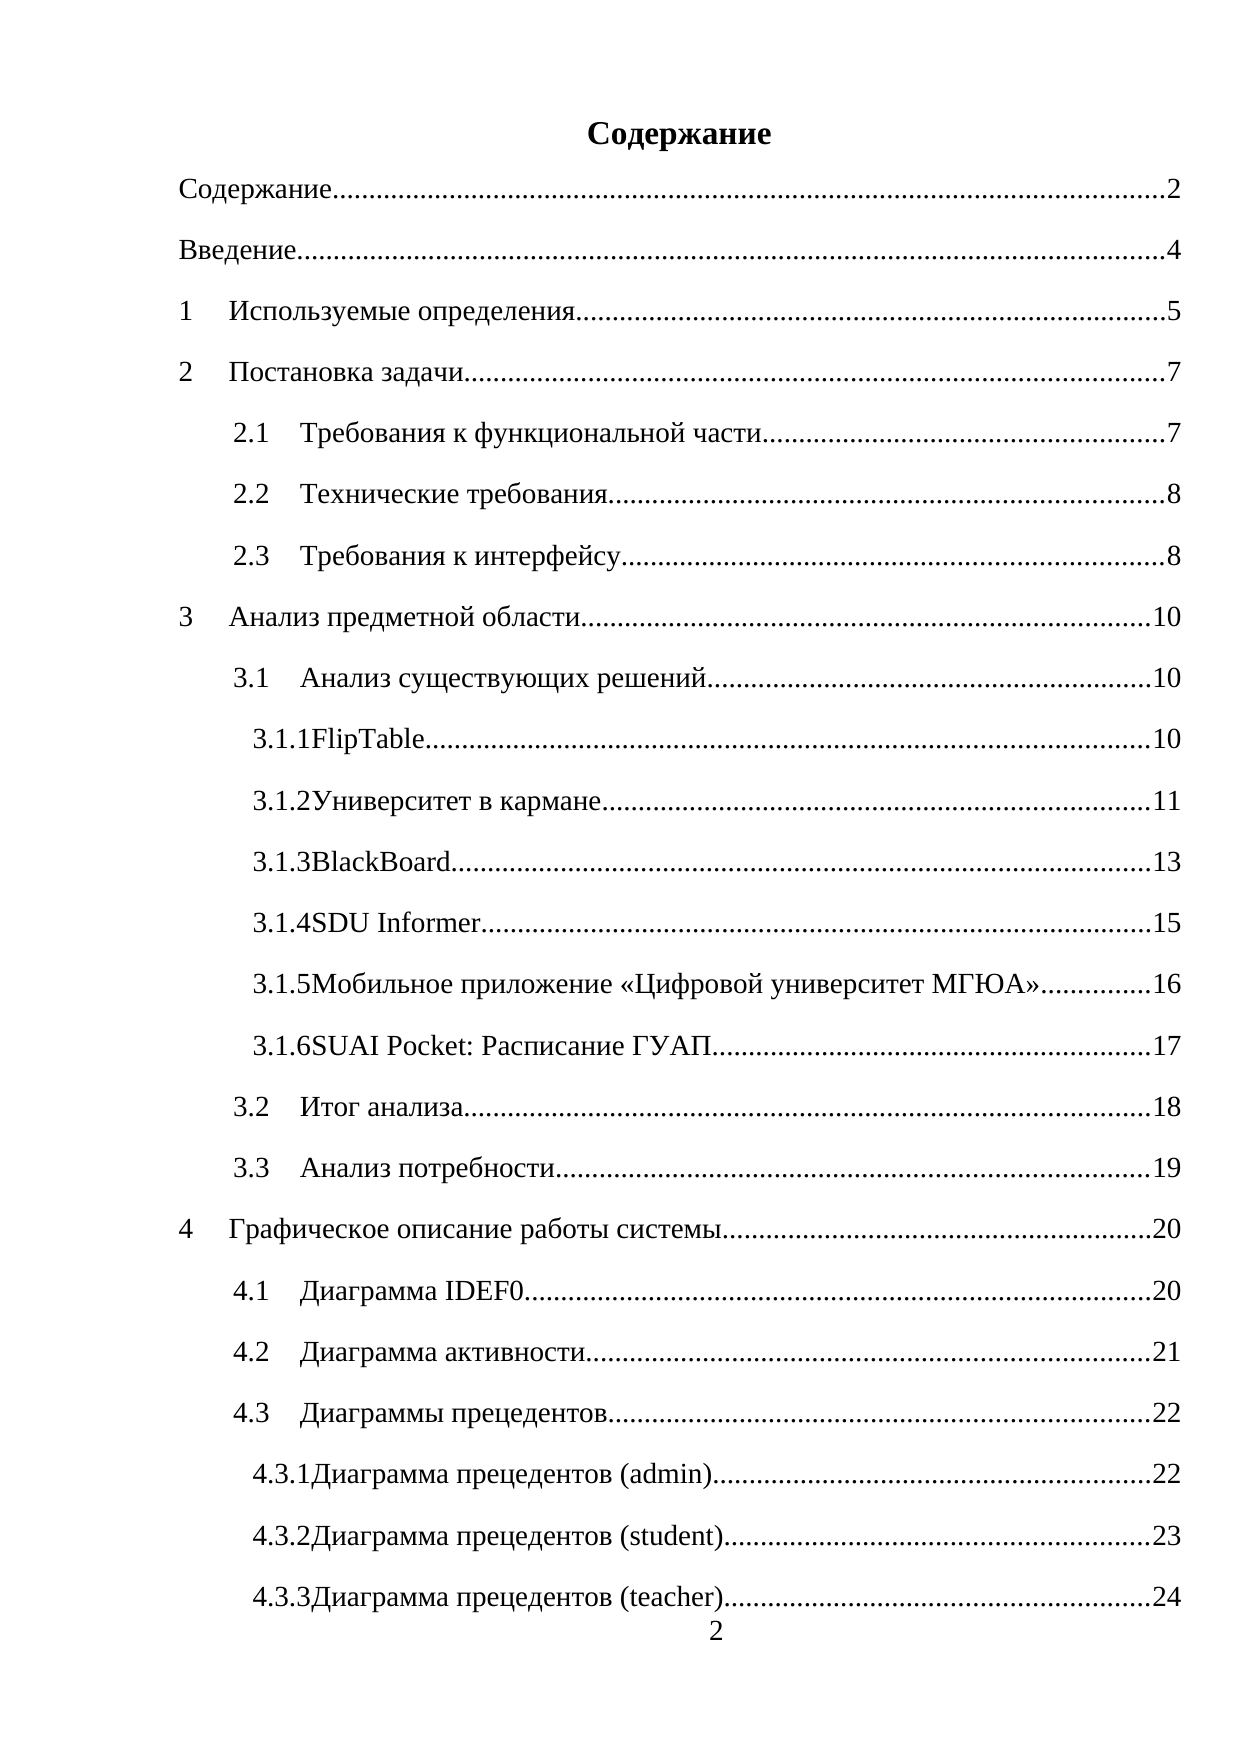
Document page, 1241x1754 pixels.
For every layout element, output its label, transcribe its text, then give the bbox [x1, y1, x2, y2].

text 3.1.4 SDU Informer. 15 [227, 905, 1181, 939]
text 4.3.1 Диаграмма прецедентов (admin) 22 [227, 1456, 1181, 1490]
text 4.3.3 Диаграмма прецедентов (teacher) 24 [227, 1579, 1181, 1612]
text 3.1.1 FlipTable 10 [227, 721, 1181, 755]
text 4.2 Диаграмма активности 21 [202, 1334, 1181, 1367]
text 2 Постановка задачи 7 [177, 354, 1181, 387]
text 4.1 Диаграмма IDEF0 20 [202, 1273, 1181, 1306]
text 3.1.6 SUAI Pocket: Расписание ГУАП 17 [227, 1028, 1181, 1061]
text 4.3.2 Диаграмма прецедентов (student) 23 [227, 1518, 1181, 1551]
text Содержание 2 [177, 171, 1181, 205]
text 3.3 Анализ потребности 19 [202, 1150, 1181, 1184]
text 3.1.5 Мобильное приложение «Цифровой университет МГЮА» 16 [227, 966, 1181, 1000]
text 1 Используемые определения 5 [177, 293, 1181, 326]
text 3.1 Анализ существующих решений 10 [202, 660, 1181, 694]
text 3.1.3 BlackBoard 13 [227, 844, 1181, 877]
text 2.1 Требования к функциональной части 7 [202, 415, 1181, 449]
text 3.2 Итог анализа 18 [202, 1089, 1181, 1122]
text 2.2 Технические требования 8 [202, 476, 1181, 510]
text 3 Анализ предметной области 10 [177, 599, 1181, 632]
text 3.1.2 Университет в кармане. 11 [227, 783, 1181, 816]
text Содержание [177, 114, 1181, 152]
text 4.3 Диаграммы прецедентов 22 [202, 1395, 1181, 1429]
text 2.3 Требования к интерфейсу 8 [202, 538, 1181, 571]
text 4 Графическое описание работы системы 20 [177, 1211, 1181, 1245]
text Введение 4 [177, 232, 1181, 265]
